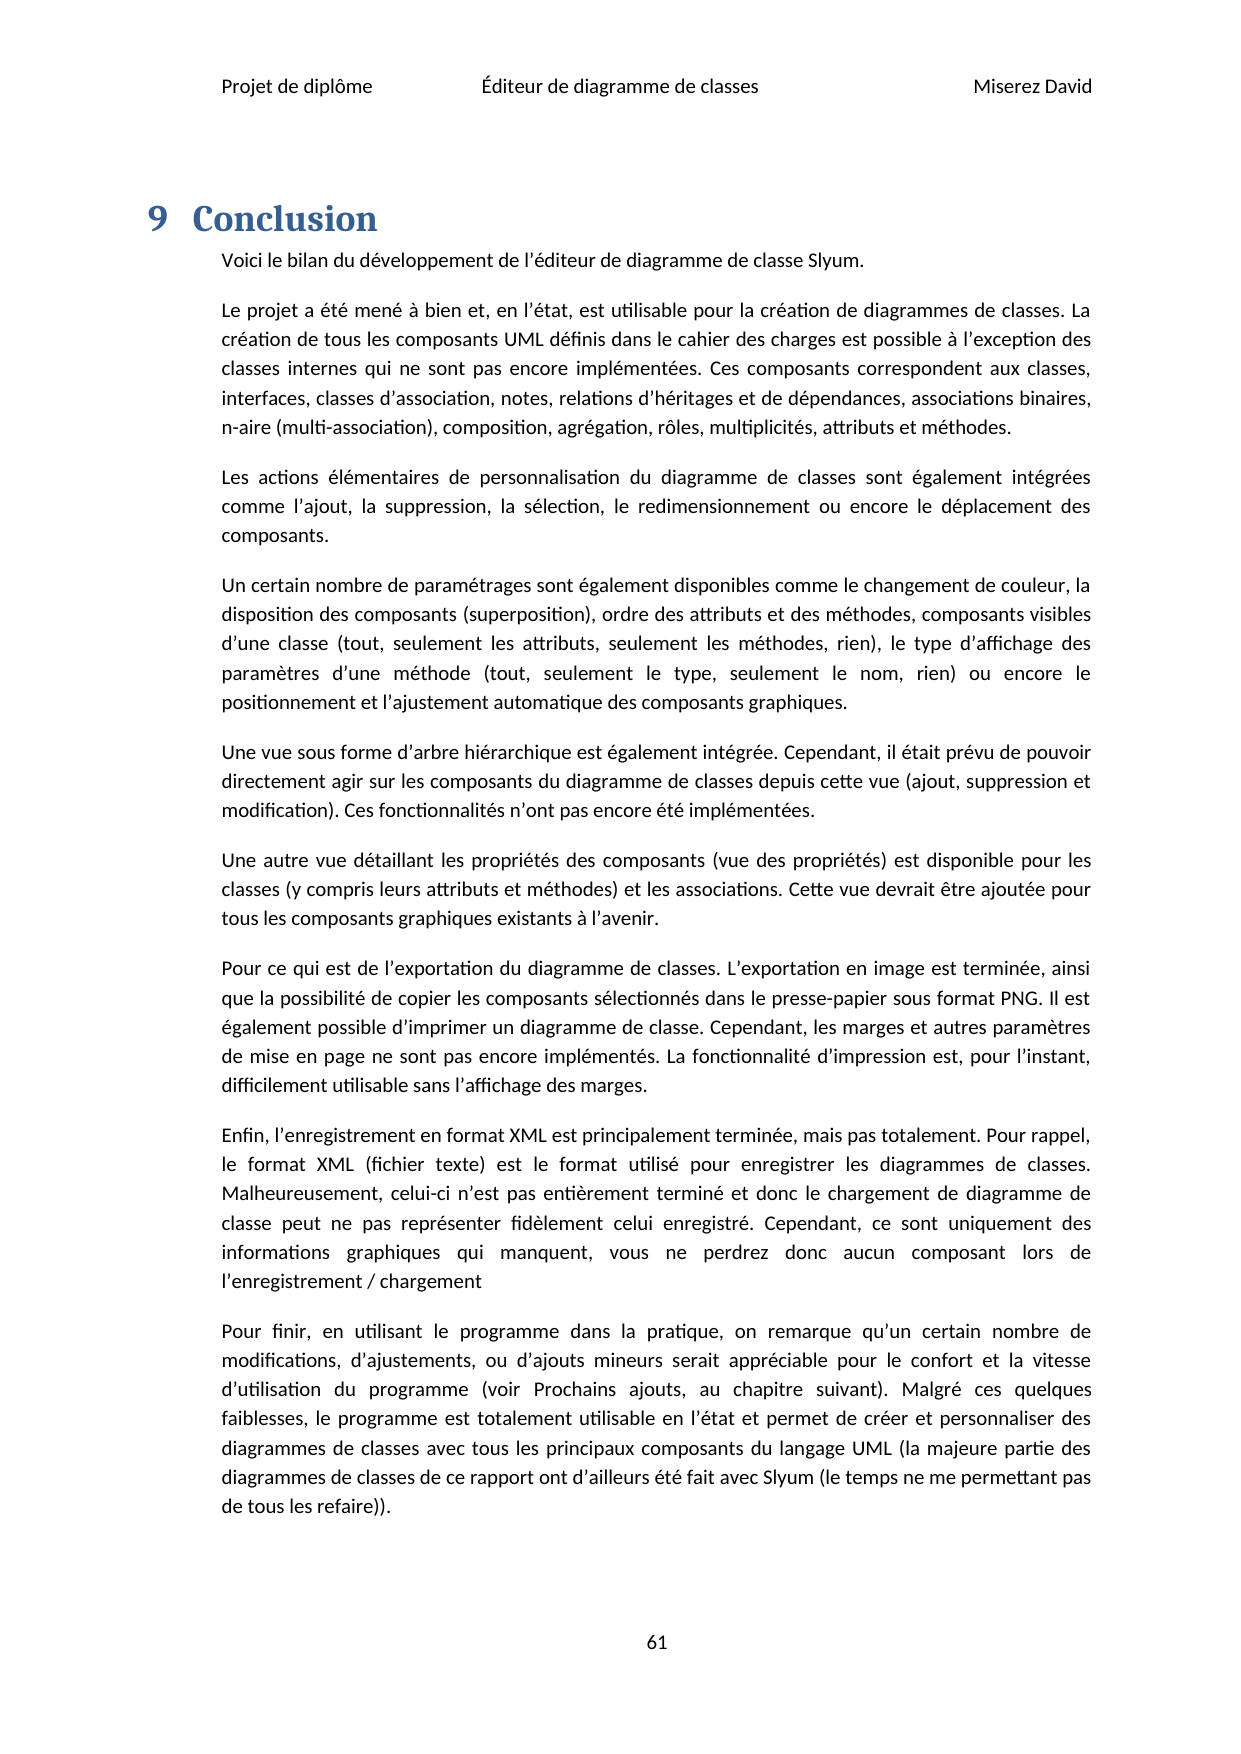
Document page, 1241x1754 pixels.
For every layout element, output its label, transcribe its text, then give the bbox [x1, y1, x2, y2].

text Pour finir, en utilisant le programme dans la pratique, on remarque qu’un certain nombre de modifications, d’ajustements, ou d’ajouts mineurs serait appréciable pour le confort et la vitesse d’utilisation du programme (voir Prochains ajouts, au chapitre suivant). Malgré ces quelques faiblesses, le programme est totalement utilisable en l’état et permet de créer et personnaliser des diagrammes de classes avec tous les principaux composants du langage UML (la majeure partie des diagrammes de classes de ce rapport ont d’ailleurs été fait avec Slyum (le temps ne me permettant pas de tous les refaire)). [221, 1318, 1093, 1518]
text Le projet a été mené à bien et, en l’état, est utilisable pour la création de diagrammes de classes. La création de tous les composants UML définis dans le cahier des charges est possible à l’exception des classes internes qui ne sont pas encore implémentées. Ces composants correspondent aux classes, interfaces, classes d’association, notes, relations d’héritages et de dépendances, associations binaires, n-aire (multi-association), composition, agrégation, rôles, multiplicités, attributs et méthodes. [221, 297, 1093, 439]
text Enfin, l’enregistrement en format XML est principalement terminée, mais pas totalement. Pour rappel, le format XML (fichier texte) est le format utilisé pour enregistrer les diagrammes de classes. Malheureusement, celui-ci n’est pas entièrement terminé et donc le chargement de diagramme de classe peut ne pas représenter fidèlement celui enregistré. Cependant, ce sont uniquement des informations graphiques qui manquent, vous ne perdrez donc aucun composant lors de l’enregistrement / chargement [221, 1122, 1093, 1293]
text Un certain nombre de paramétrages sont également disponibles comme le changement de couleur, la disposition des composants (superposition), ordre des attributs et des méthodes, composants visibles d’une classe (tout, seulement les attributs, seulement les méthodes, rien), le type d’affichage des paramètres d’une méthode (tout, seulement le type, seulement le nom, rien) ou encore le positionnement et l’ajustement automatique des composants graphiques. [221, 572, 1093, 714]
text Les actions élémentaires de personnalisation du diagramme de classes sont également intégrées comme l’ajout, la suppression, la sélection, le redimensionnement ou encore le déplacement des composants. [221, 464, 1093, 548]
text Une vue sous forme d’arbre hiérarchique est également intégrée. Cependant, il était prévu de pouvoir directement agir sur les composants du diagramme de classes depuis cette vue (ajout, suppression et modification). Ces fonctionnalités n’ont pas encore été implémentées. [221, 739, 1093, 823]
text Une autre vue détaillant les propriétés des composants (vue des propriétés) est disponible pour les classes (y compris leurs attributs et méthodes) et les associations. Cette vue devrait être ajoutée pour tous les composants graphiques existants à l’avenir. [221, 847, 1093, 931]
subtitle Conclusion [148, 198, 1093, 241]
text Pour ce qui est de l’exportation du diagramme de classes. L’exportation en image est terminée, ainsi que la possibilité de copier les composants sélectionnés dans le presse-papier sous format PNG. Il est également possible d’imprimer un diagramme de classe. Cependant, les marges et autres paramètres de mise en page ne sont pas encore implémentés. La fonctionnalité d’impression est, pour l’instant, difficilement utilisable sans l’affichage des marges. [221, 956, 1093, 1098]
text Voici le bilan du développement de l’éditeur de diagramme de classe Slyum. [221, 247, 1093, 273]
